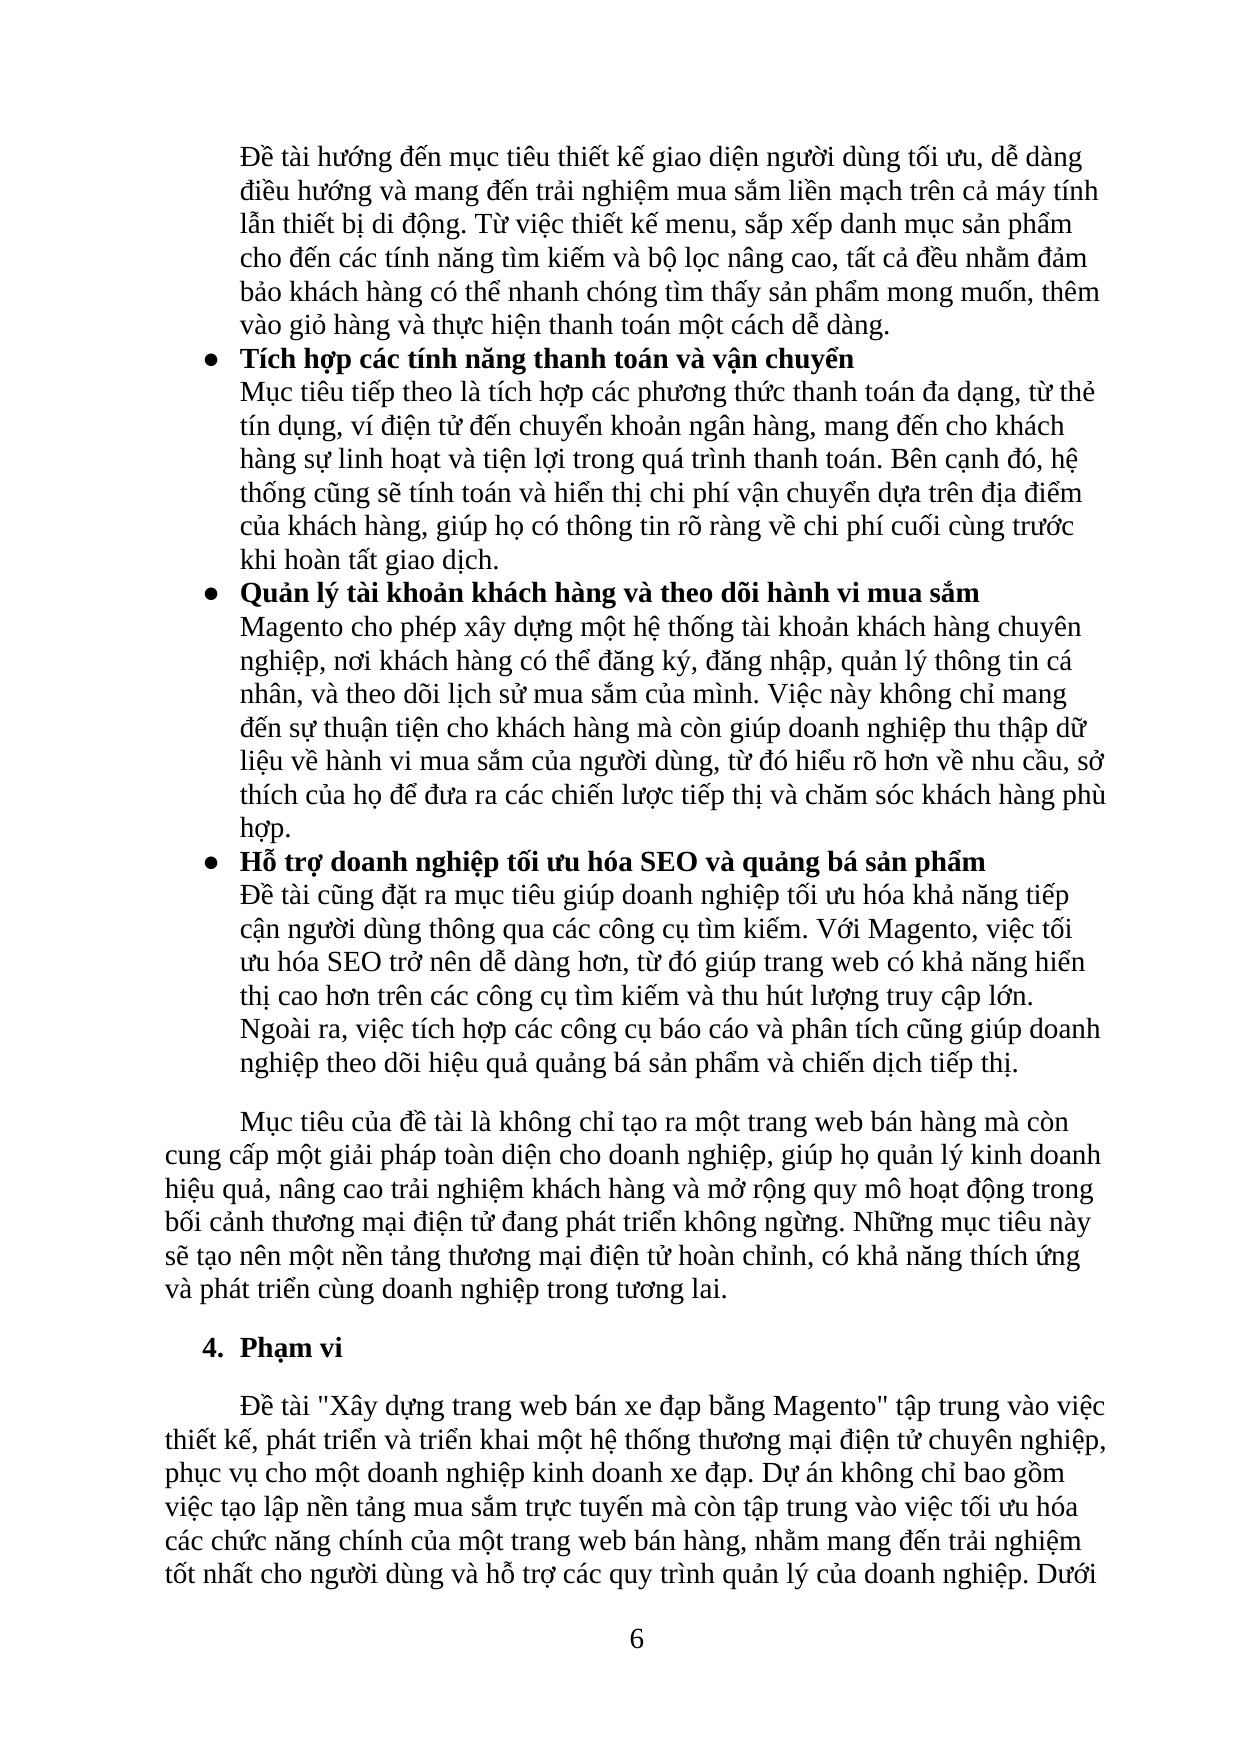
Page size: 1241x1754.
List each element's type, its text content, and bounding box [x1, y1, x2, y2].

list Tích hợp các tính năng thanh toán và vận chuyển Mục tiêu tiếp theo là tích hợp các phương thức thanh toán đa dạng, từ thẻ tín dụng, ví điện tử đến chuyển khoản ngân hàng, mang đến cho khách hàng sự linh hoạt và tiện lợi trong quá trình thanh toán. Bên cạnh đó, hệ thống cũng sẽ tính toán và hiển thị chi phí vận chuyển dựa trên địa điểm của khách hàng, giúp họ có thông tin rõ ràng về chi phí cuối cùng trước khi hoàn tất giao dịch. [202, 341, 1108, 576]
list Quản lý tài khoản khách hàng và theo dõi hành vi mua sắm Magento cho phép xây dựng một hệ thống tài khoản khách hàng chuyên nghiệp, nơi khách hàng có thể đăng ký, đăng nhập, quản lý thông tin cá nhân, và theo dõi lịch sử mua sắm của mình. Việc này không chỉ mang đến sự thuận tiện cho khách hàng mà còn giúp doanh nghiệp thu thập dữ liệu về hành vi mua sắm của người dùng, từ đó hiểu rõ hơn về nhu cầu, sở thích của họ để đưa ra các chiến lược tiếp thị và chăm sóc khách hàng phù hợp. [202, 576, 1108, 844]
subtitle Phạm vi [202, 1330, 1108, 1363]
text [164, 1388, 1108, 1590]
text Mục tiêu của đề tài là không chỉ tạo ra một trang web bán hàng mà còn cung cấp một giải pháp toàn diện cho doanh nghiệp, giúp họ quản lý kinh doanh hiệu quả, nâng cao trải nghiệm khách hàng và mở rộng quy mô hoạt động trong bối cảnh thương mại điện tử đang phát triển không ngừng. Những mục tiêu này sẽ tạo nên một nền tảng thương mại điện tử hoàn chỉnh, có khả năng thích ứng và phát triển cùng doanh nghiệp trong tương lai. [164, 1104, 1108, 1305]
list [202, 139, 1108, 341]
list Hỗ trợ doanh nghiệp tối ưu hóa SEO và quảng bá sản phẩm Đề tài cũng đặt ra mục tiêu giúp doanh nghiệp tối ưu hóa khả năng tiếp cận người dùng thông qua các công cụ tìm kiếm. Với Magento, việc tối ưu hóa SEO trở nên dễ dàng hơn, từ đó giúp trang web có khả năng hiển thị cao hơn trên các công cụ tìm kiếm và thu hút lượng truy cập lớn. Ngoài ra, việc tích hợp các công cụ báo cáo và phân tích cũng giúp doanh nghiệp theo dõi hiệu quả quảng bá sản phẩm và chiến dịch tiếp thị. [202, 844, 1108, 1079]
